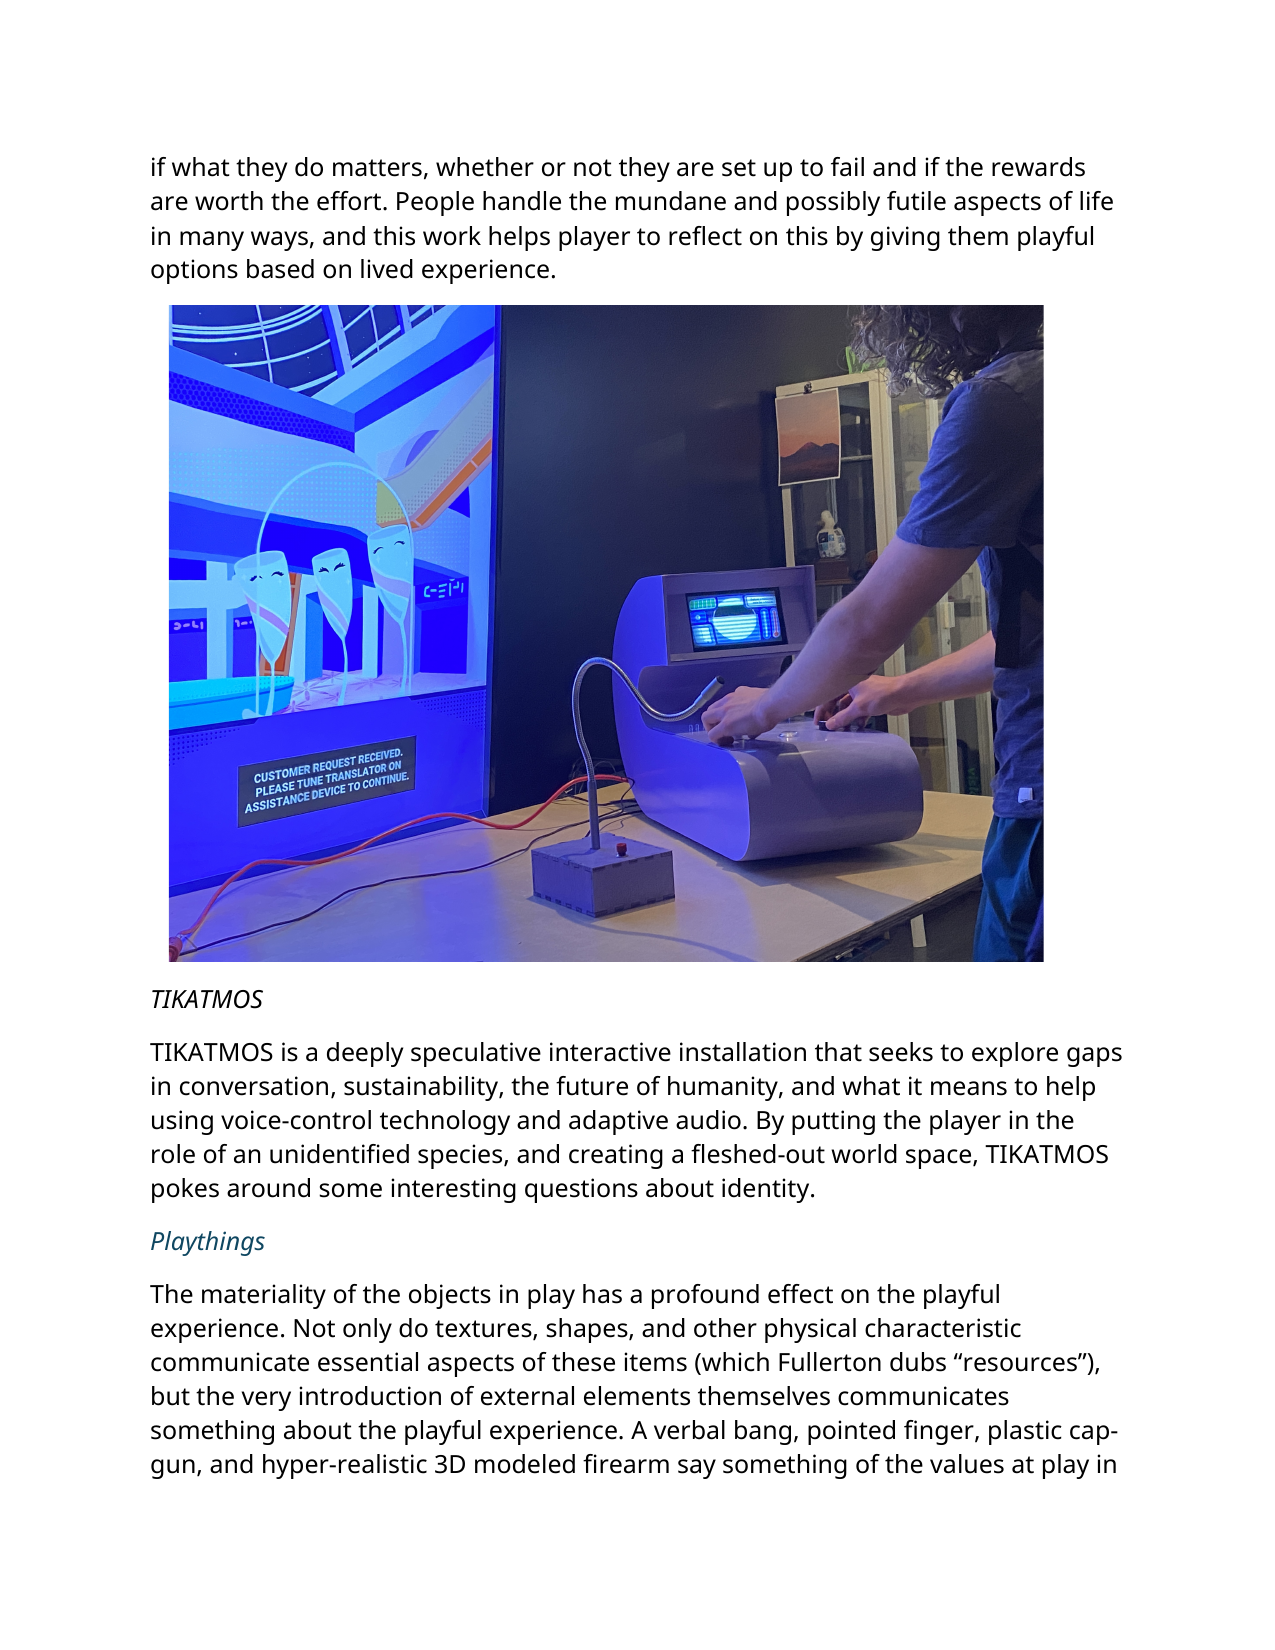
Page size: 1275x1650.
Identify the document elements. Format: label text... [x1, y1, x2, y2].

text TIKATMOS [150, 982, 1125, 1016]
text TIKATMOS is a deeply speculative interactive installation that seeks to explore gaps in conversation, sustainability, the future of humanity, and what it means to help using voice-control technology and adaptive audio. By putting the player in the role of an unidentified species, and creating a fleshed-out world space, TIKATMOS pokes around some interesting questions about identity. [150, 1035, 1125, 1205]
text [150, 150, 1125, 286]
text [150, 1277, 1125, 1481]
picture [168, 305, 1044, 962]
subtitle Playthings [150, 1224, 1125, 1258]
